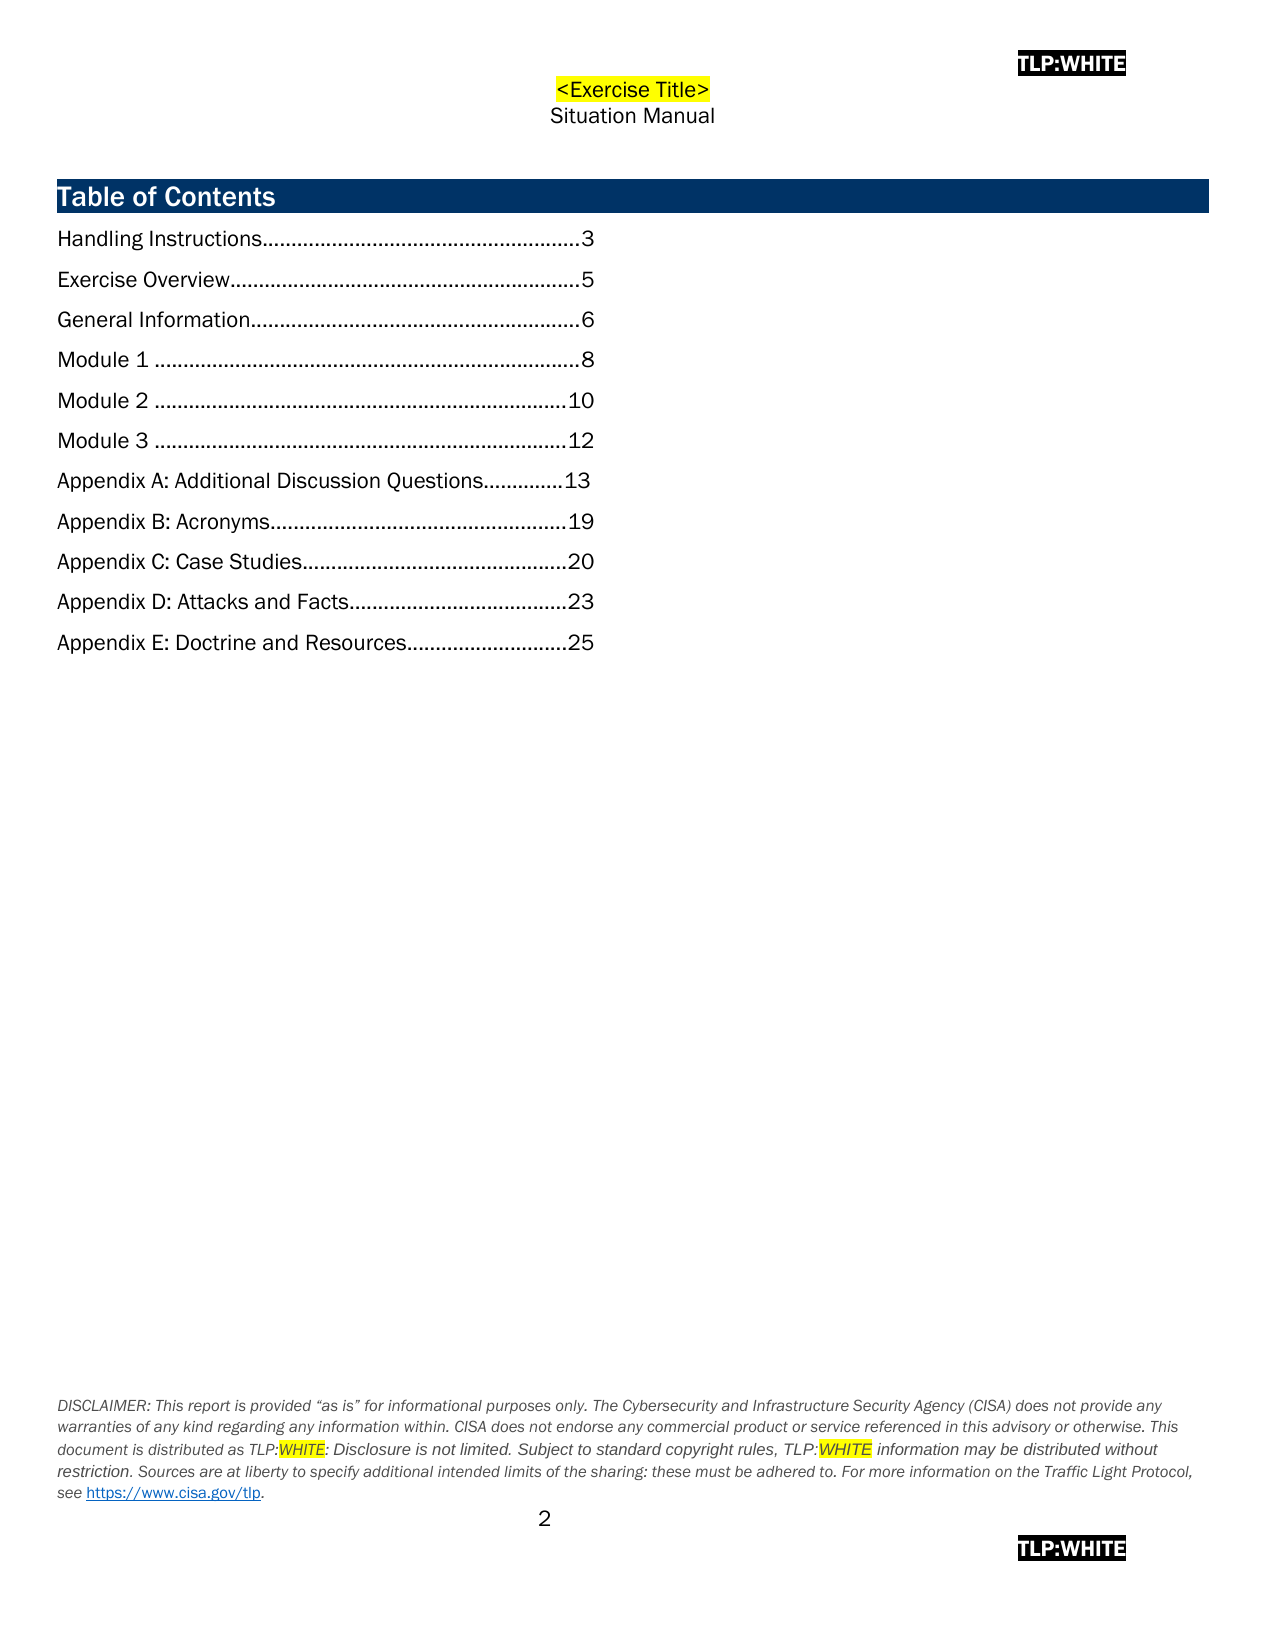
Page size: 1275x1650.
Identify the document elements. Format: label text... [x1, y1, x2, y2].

text Module 2 10 [57, 387, 1209, 413]
text Module 1 8 [57, 347, 1209, 373]
text Exercise Overview 5 [57, 266, 1209, 292]
subtitle Table of Contents [57, 179, 1209, 213]
text Appendix E: Doctrine and Resources 25 [57, 629, 1209, 655]
text Appendix D: Attacks and Facts 23 [57, 589, 1209, 615]
text Handling Instructions 3 [57, 226, 1209, 252]
text Appendix A: Additional Discussion Questions…………..13 [57, 468, 1209, 494]
text Module 3 12 [57, 427, 1209, 453]
text Appendix C: Case Studies 20 [57, 548, 1209, 574]
text Appendix B: Acronyms 19 [57, 508, 1209, 534]
text General Information 6 [57, 306, 1209, 332]
